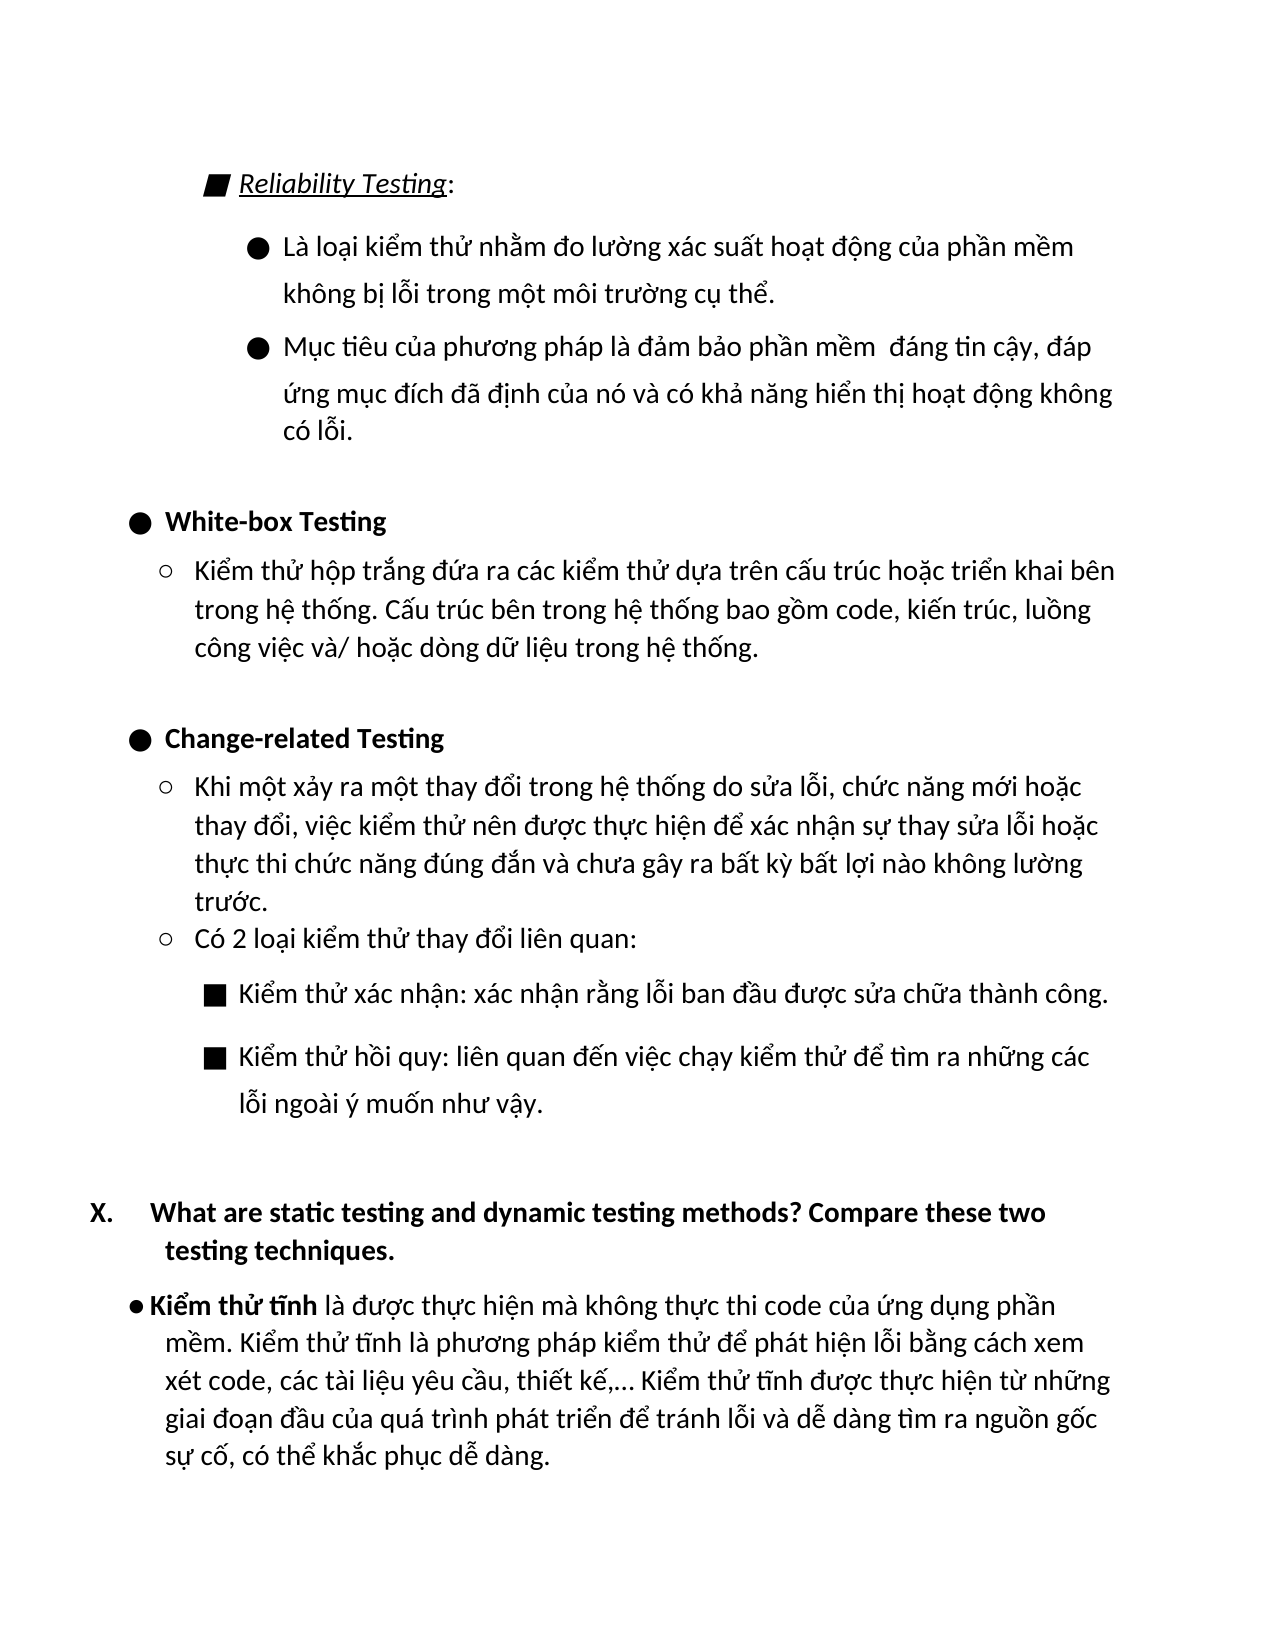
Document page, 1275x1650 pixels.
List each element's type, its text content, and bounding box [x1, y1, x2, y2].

list Change-related Testing [127, 705, 1125, 765]
list Kiểm thử tĩnh là được thực hiện mà không thực thi code của ứng dụng phần mềm. Kiểm thử tĩnh là phương pháp kiểm thử để phát hiện lỗi bằng cách xem xét code, các tài liệu yêu cầu, thiết kế,… Kiểm thử tĩnh được thực hiện từ những giai đoạn đầu của quá trình phát triển để tránh lỗi và dễ dàng tìm ra nguồn gốc sự cố, có thể khắc phục dễ dàng. [127, 1287, 1125, 1473]
list Mục tiêu của phương pháp là đảm bảo phần mềm đáng tin cậy, đáp ứng mục đích đã định của nó và có khả năng hiển thị hoạt động không có lỗi. [245, 313, 1125, 448]
list Có 2 loại kiểm thử thay đổi liên quan: [157, 921, 1125, 958]
list Kiểm thử hồi quy: liên quan đến việc chạy kiểm thử để tìm ra những các lỗi ngoài ý muốn như vậy. [201, 1023, 1125, 1121]
list Reliability Testing: [201, 150, 1125, 210]
list Kiểm thử xác nhận: xác nhận rằng lỗi ban đầu được sửa chữa thành công. [201, 960, 1125, 1020]
list Kiểm thử hộp trắng đứa ra các kiểm thử dựa trên cấu trúc hoặc triển khai bên trong hệ thống. Cấu trúc bên trong hệ thống bao gồm code, kiến trúc, luồng công việc và/ hoặc dòng dữ liệu trong hệ thống. [157, 552, 1125, 664]
list White-box Testing [127, 489, 1125, 548]
list Khi một xảy ra một thay đổi trong hệ thống do sửa lỗi, chức năng mới hoặc thay đổi, việc kiểm thử nên được thực hiện để xác nhận sự thay sửa lỗi hoặc thực thi chức năng đúng đắn và chưa gây ra bất kỳ bất lợi nào không lường trước. [157, 768, 1125, 918]
list What are static testing and dynamic testing methods? Compare these two testing techniques. [90, 1194, 1125, 1268]
list Là loại kiểm thử nhằm đo lường xác suất hoạt động của phần mềm không bị lỗi trong một môi trường cụ thể. [245, 213, 1125, 311]
